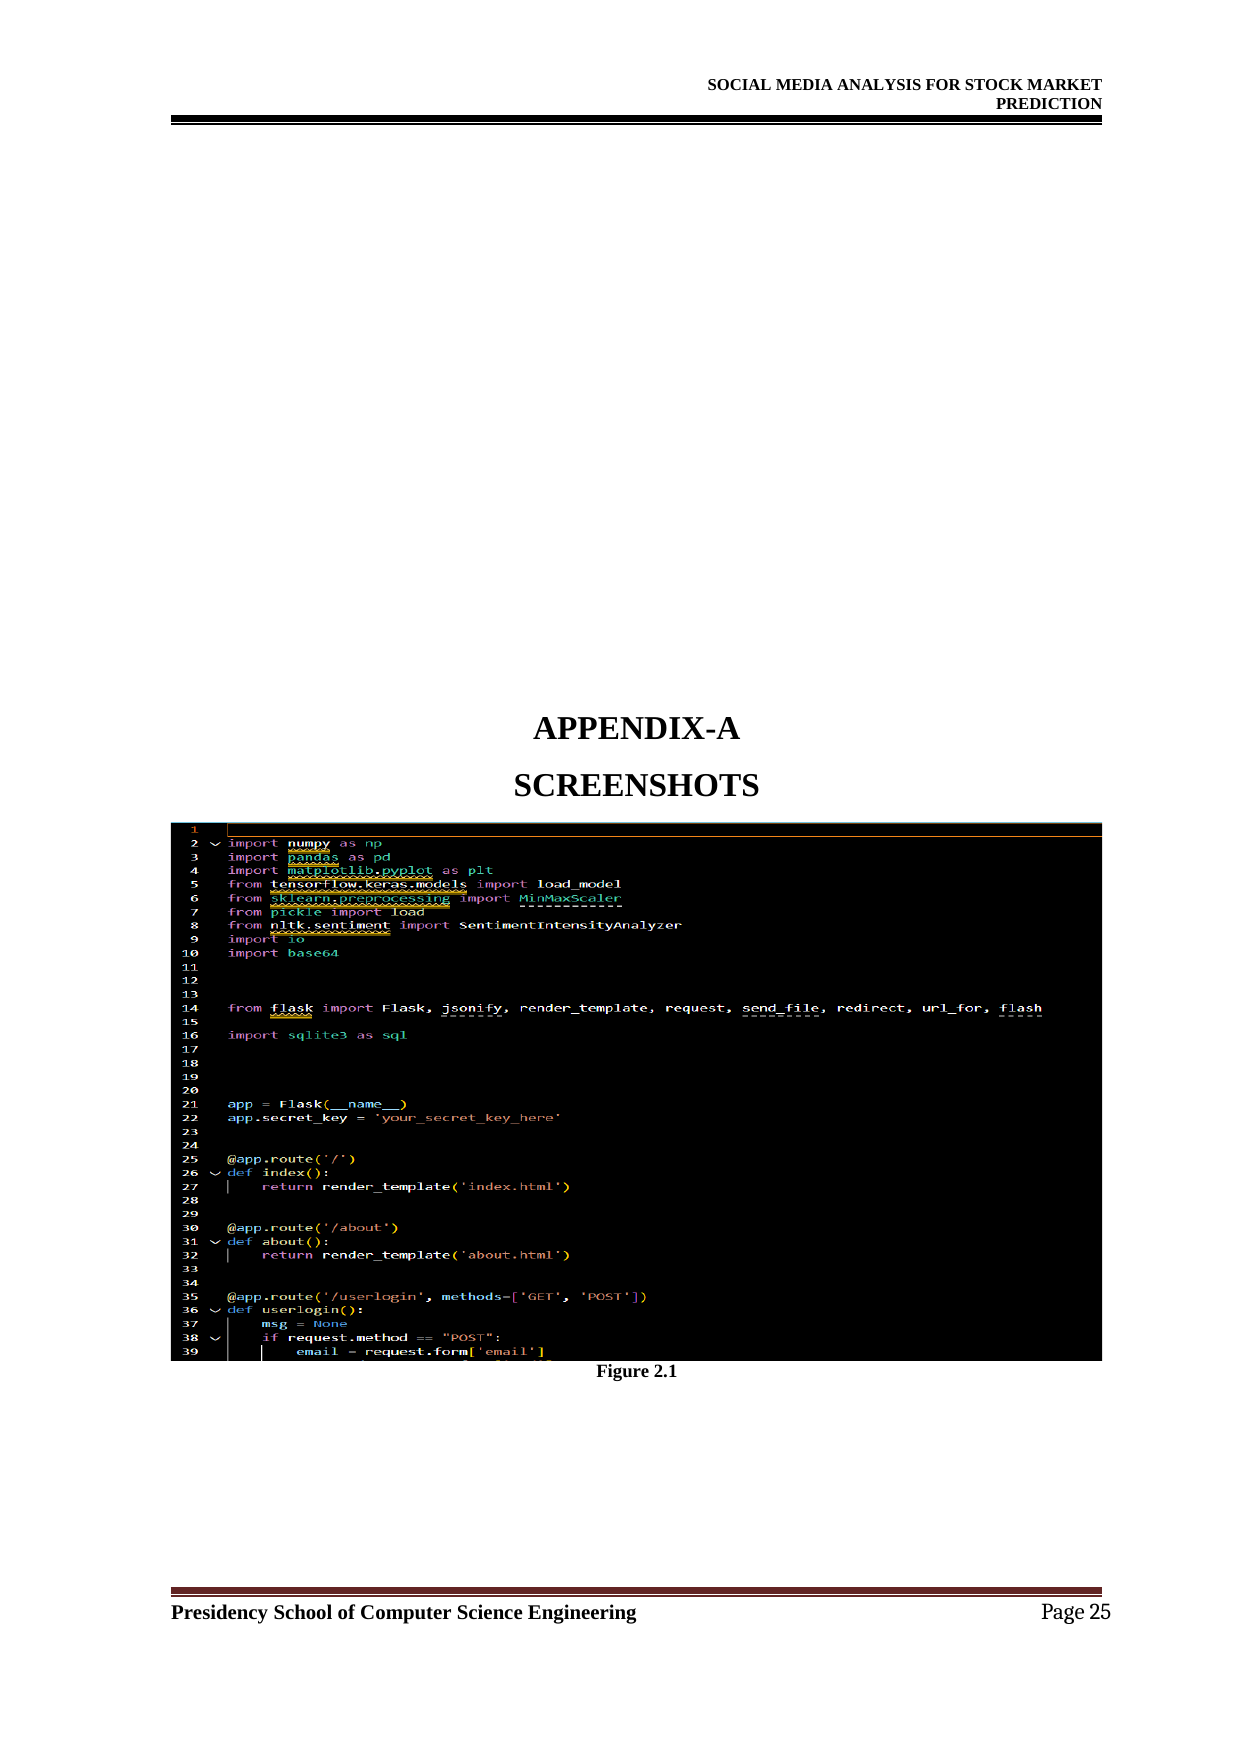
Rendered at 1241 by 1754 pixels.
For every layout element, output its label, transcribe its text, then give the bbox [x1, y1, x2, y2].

text SCREENSHOTS [171, 1034, 1102, 1072]
text APPENDIX-A [171, 976, 1102, 1014]
